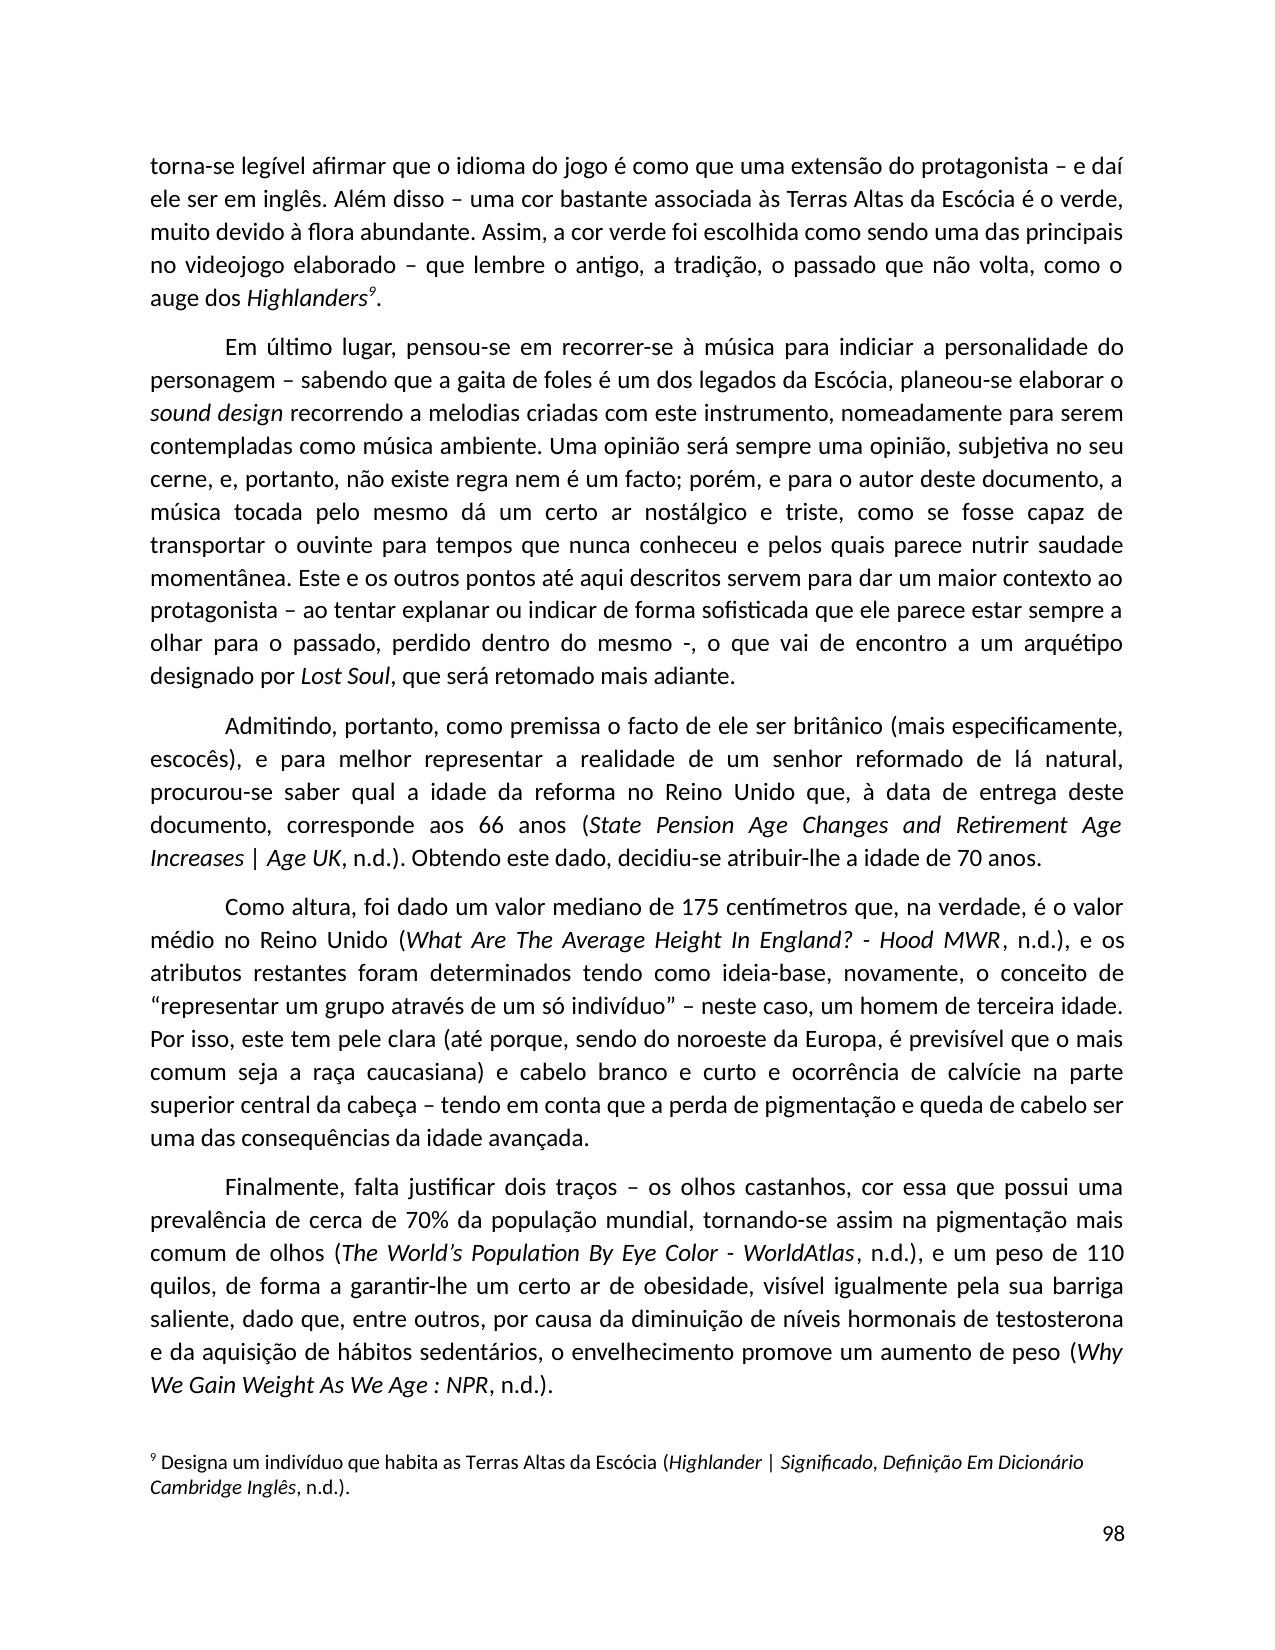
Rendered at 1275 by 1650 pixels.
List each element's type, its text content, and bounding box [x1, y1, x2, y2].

text Finalmente, falta justificar dois traços – os olhos castanhos, cor essa que possui uma prevalência de cerca de 70% da população mundial, tornando-se assim na pigmentação mais comum de olhos , e um peso de 110 quilos, de forma a garantir-lhe um certo ar de obesidade, visível igualmente pela sua barriga saliente, dado que, entre outros, por causa da diminuição de níveis hormonais de testosterona e da aquisição de hábitos sedentários, o envelhecimento promove um aumento de peso . [150, 1171, 1125, 1399]
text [150, 150, 1125, 312]
text Em último lugar, pensou-se em recorrer-se à música para indiciar a personalidade do personagem – sabendo que a gaita de foles é um dos legados da Escócia, planeou-se elaborar o sound design recorrendo a melodias criadas com este instrumento, nomeadamente para serem contempladas como música ambiente. Uma opinião será sempre uma opinião, subjetiva no seu cerne, e, portanto, não existe regra nem é um facto; porém, e para o autor deste documento, a música tocada pelo mesmo dá um certo ar nostálgico e triste, como se fosse capaz de transportar o ouvinte para tempos que nunca conheceu e pelos quais parece nutrir saudade momentânea. Este e os outros pontos até aqui descritos servem para dar um maior contexto ao protagonista – ao tentar explanar ou indicar de forma sofisticada que ele parece estar sempre a olhar para o passado, perdido dentro do mesmo -, o que vai de encontro a um arquétipo designado por Lost Soul, que será retomado mais adiante. [150, 331, 1125, 691]
text Como altura, foi dado um valor mediano de 175 centímetros que, na verdade, é o valor médio no Reino Unido , e os atributos restantes foram determinados tendo como ideia-base, novamente, o conceito de “representar um grupo através de um só indivíduo” – neste caso, um homem de terceira idade. Por isso, este tem pele clara (até porque, sendo do noroeste da Europa, é previsível que o mais comum seja a raça caucasiana) e cabelo branco e curto e ocorrência de calvície na parte superior central da cabeça – tendo em conta que a perda de pigmentação e queda de cabelo ser uma das consequências da idade avançada. [150, 891, 1125, 1152]
text Admitindo, portanto, como premissa o facto de ele ser britânico (mais especificamente, escocês), e para melhor representar a realidade de um senhor reformado de lá natural, procurou-se saber qual a idade da reforma no Reino Unido que, à data de entrega deste documento, corresponde aos 66 anos . Obtendo este dado, decidiu-se atribuir-lhe a idade de 70 anos. [150, 710, 1125, 872]
